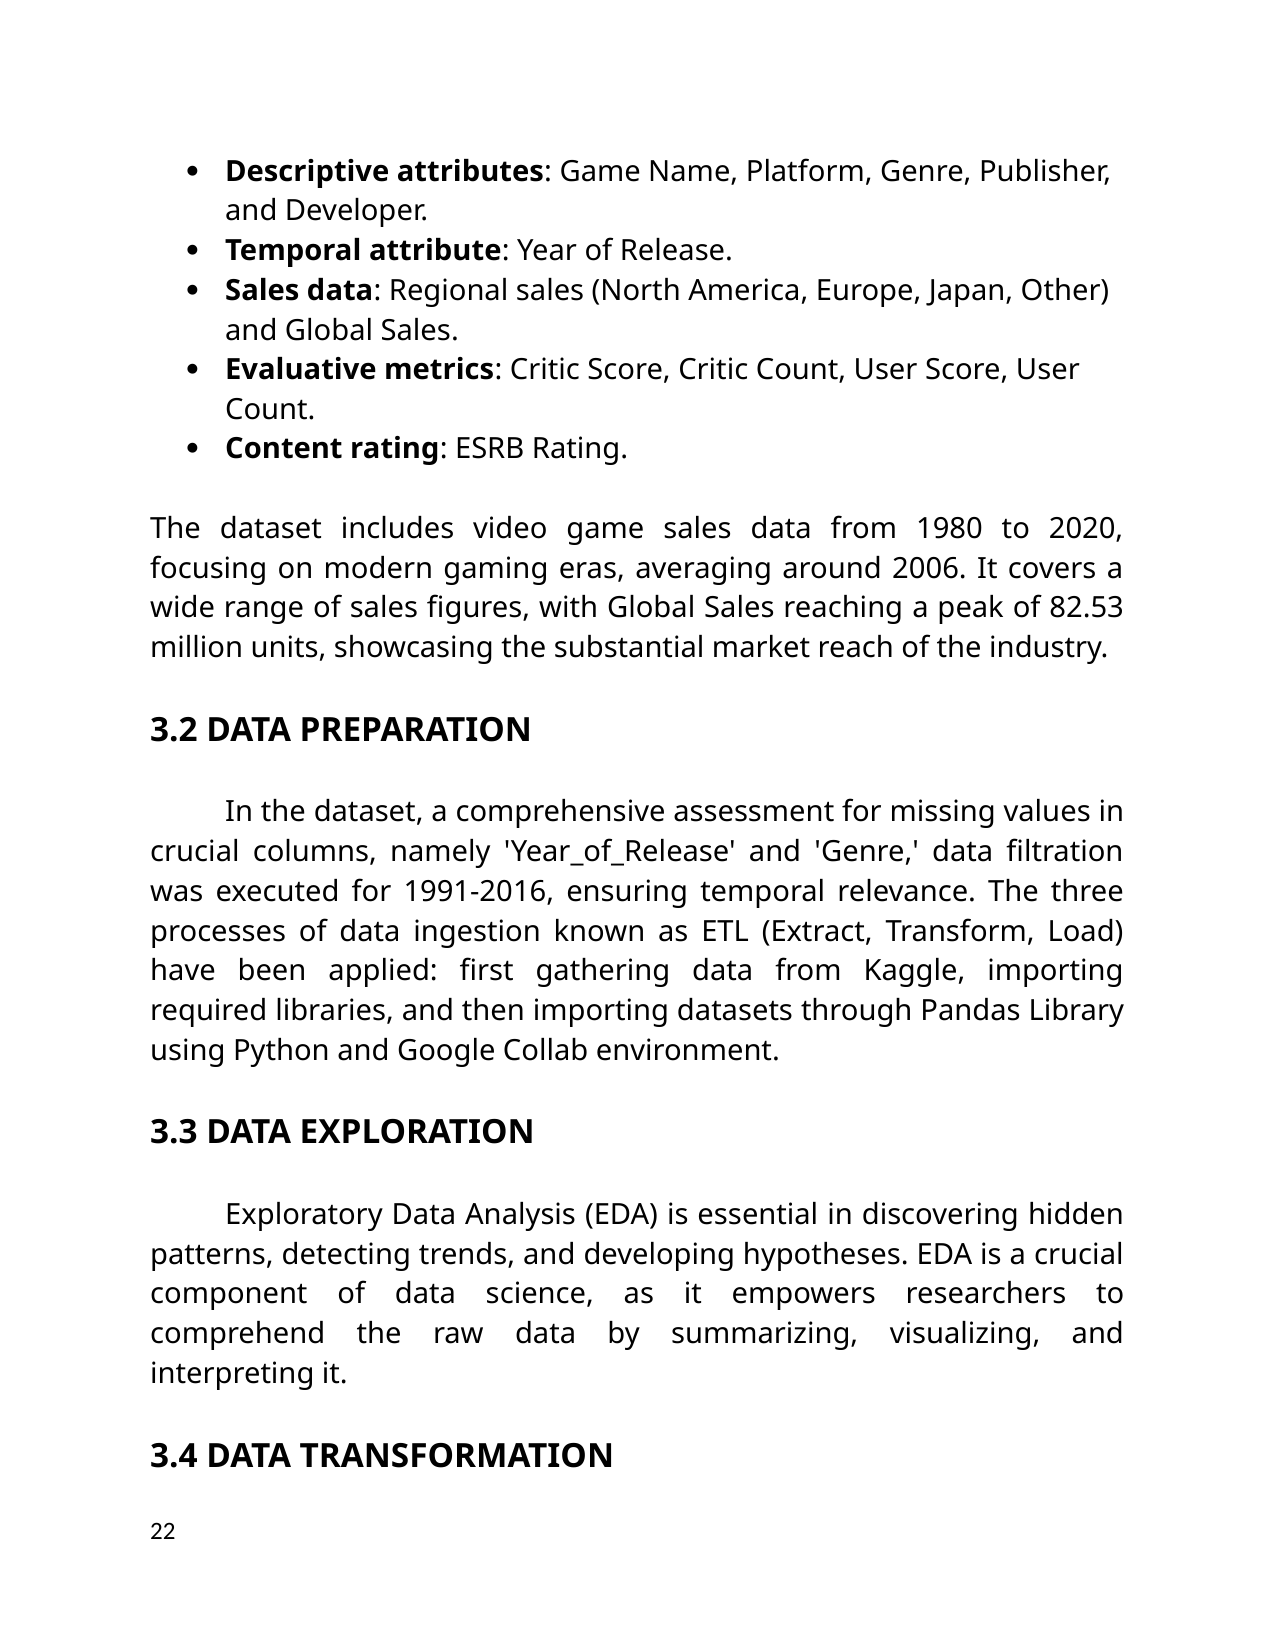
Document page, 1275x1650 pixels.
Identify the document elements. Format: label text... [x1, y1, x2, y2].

text In the dataset, a comprehensive assessment for missing values in crucial columns, namely 'Year_of_Release' and 'Genre,' data filtration was executed for 1991-2016, ensuring temporal relevance. The three processes of data ingestion known as ETL (Extract, Transform, Load) have been applied: first gathering data from Kaggle, importing required libraries, and then importing datasets through Pandas Library using Python and Google Collab environment. [150, 791, 1125, 1068]
list Content rating: ESRB Rating. [187, 428, 1125, 467]
list Temporal attribute: Year of Release. [187, 229, 1125, 269]
text Exploratory Data Analysis (EDA) is essential in discovering hidden patterns, detecting trends, and developing hypotheses. EDA is a crucial component of data science, as it empowers researchers to comprehend the raw data by summarizing, visualizing, and interpreting it. [150, 1193, 1125, 1392]
text The dataset includes video game sales data from 1980 to 2020, focusing on modern gaming eras, averaging around 2006. It covers a wide range of sales figures, with Global Sales reaching a peak of 82.53 million units, showcasing the substantial market reach of the industry. [150, 507, 1125, 666]
list Sales data: Regional sales (North America, Europe, Japan, Other) and Global Sales. [187, 269, 1125, 348]
text 3.2 DATA PREPARATION [150, 706, 1125, 751]
text 3.3 DATA EXPLORATION [150, 1108, 1125, 1154]
list Evaluative metrics: Critic Score, Critic Count, User Score, User Count. [187, 348, 1125, 428]
list Descriptive attributes: Game Name, Platform, Genre, Publisher, and Developer. [187, 150, 1125, 229]
text 3.4 DATA TRANSFORMATION [150, 1431, 1125, 1477]
